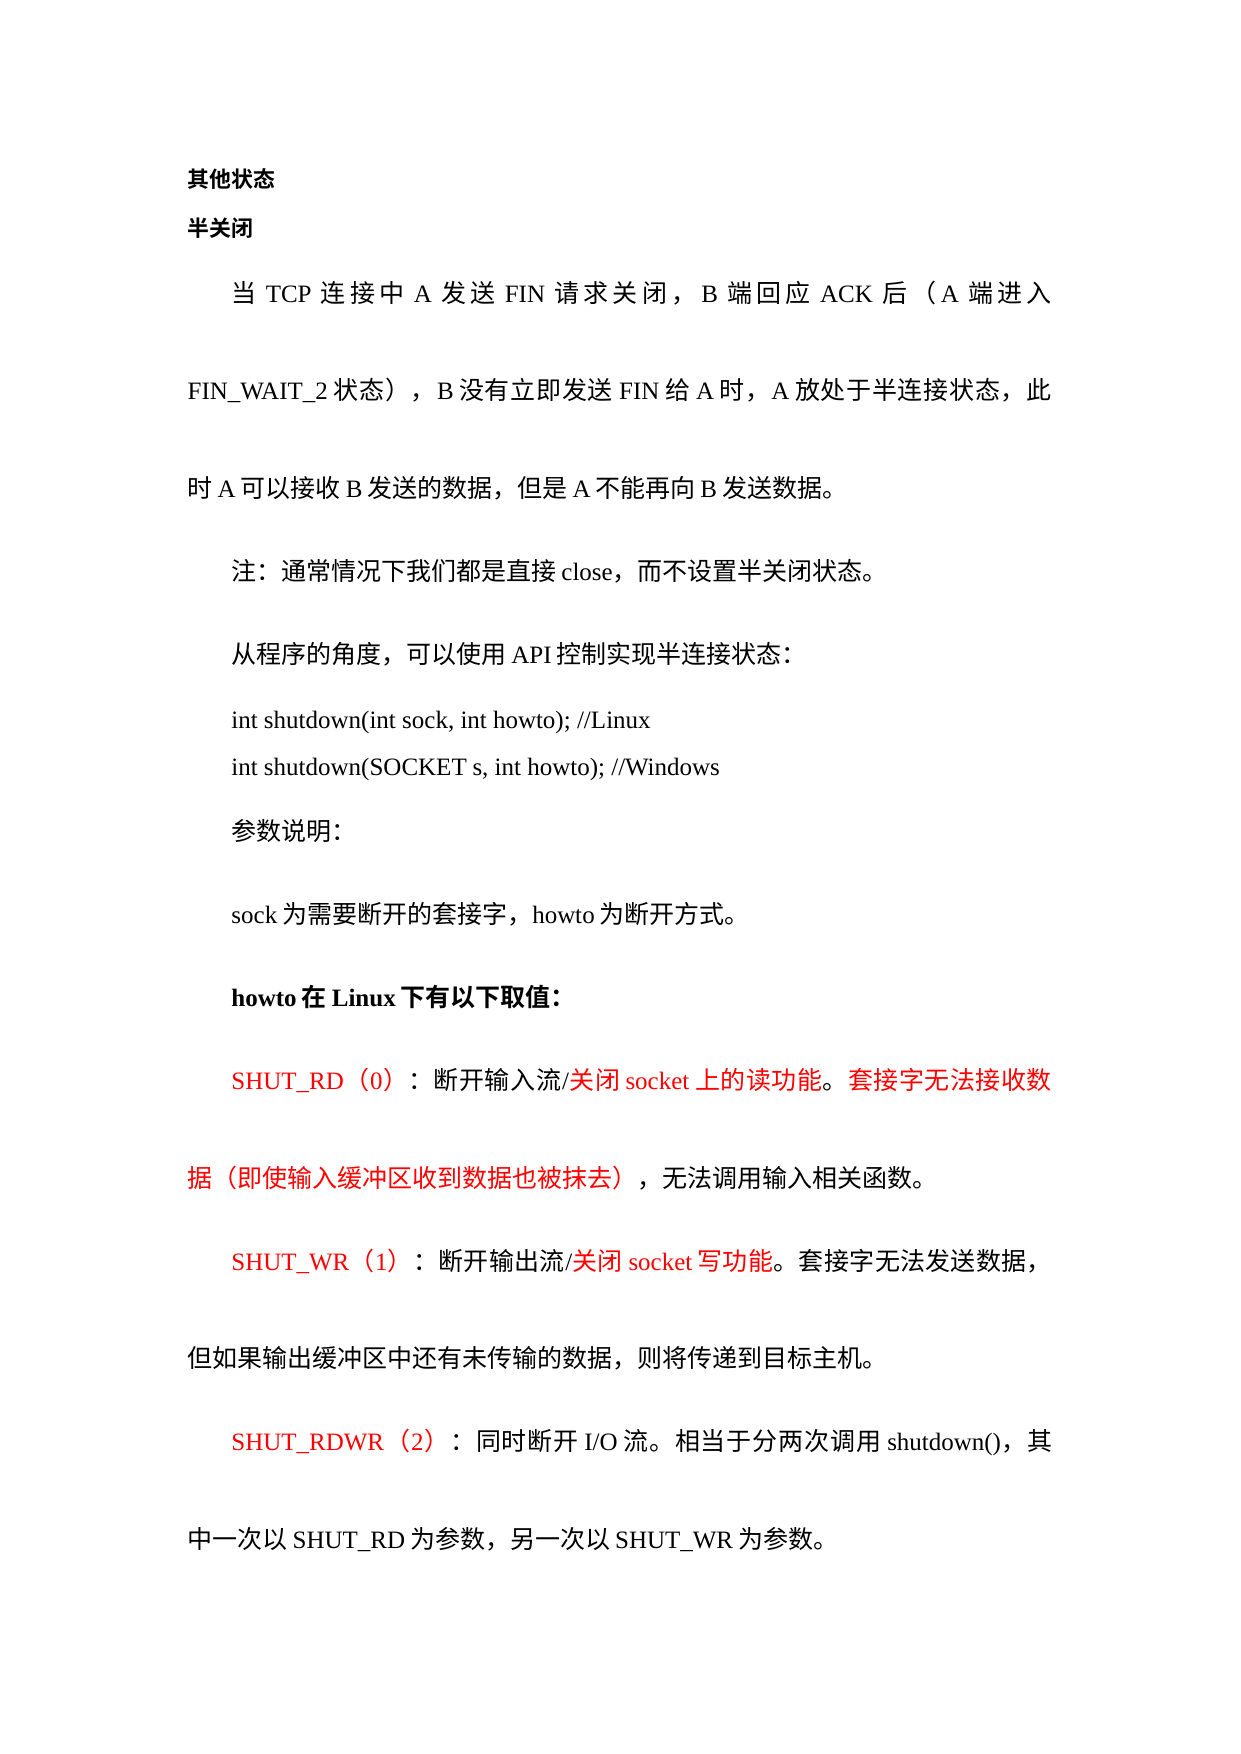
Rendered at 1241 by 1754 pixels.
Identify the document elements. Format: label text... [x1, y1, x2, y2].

text SHUT_RD（0）：断开输入流/关闭socket上的读功能。套接字无法接收数据（即使输入缓冲区收到数据也被抹去），无法调用输入相关函数。 [187, 1046, 1053, 1209]
text int shutdown(int sock, int howto); //Linux [187, 703, 1053, 736]
text 注：通常情况下我们都是直接close，而不设置半关闭状态。 [187, 537, 1053, 602]
text SHUT_WR（1）：断开输出流/关闭socket写功能。套接字无法发送数据，但如果输出缓冲区中还有未传输的数据，则将传递到目标主机。 [187, 1227, 1053, 1389]
text 当TCP连接中A发送FIN请求关闭，B端回应ACK后（A端进入FIN_WAIT_2状态），B没有立即发送FIN给A时，A放处于半连接状态，此时A可以接收B发送的数据，但是A不能再向B发送数据。 [187, 259, 1053, 519]
text 参数说明： [187, 797, 1053, 862]
text sock为需要断开的套接字，howto为断开方式。 [187, 880, 1053, 945]
subtitle 其他状态 [187, 162, 1053, 194]
subtitle 半关闭 [187, 210, 1053, 243]
text 从程序的角度，可以使用API控制实现半连接状态： [187, 620, 1053, 685]
text howto在Linux下有以下取值： [187, 963, 1053, 1028]
text int shutdown(SOCKET s, int howto); //Windows [187, 750, 1053, 782]
text SHUT_RDWR（2）：同时断开I/O流。相当于分两次调用shutdown()，其中一次以SHUT_RD为参数，另一次以SHUT_WR为参数。 [187, 1407, 1053, 1570]
